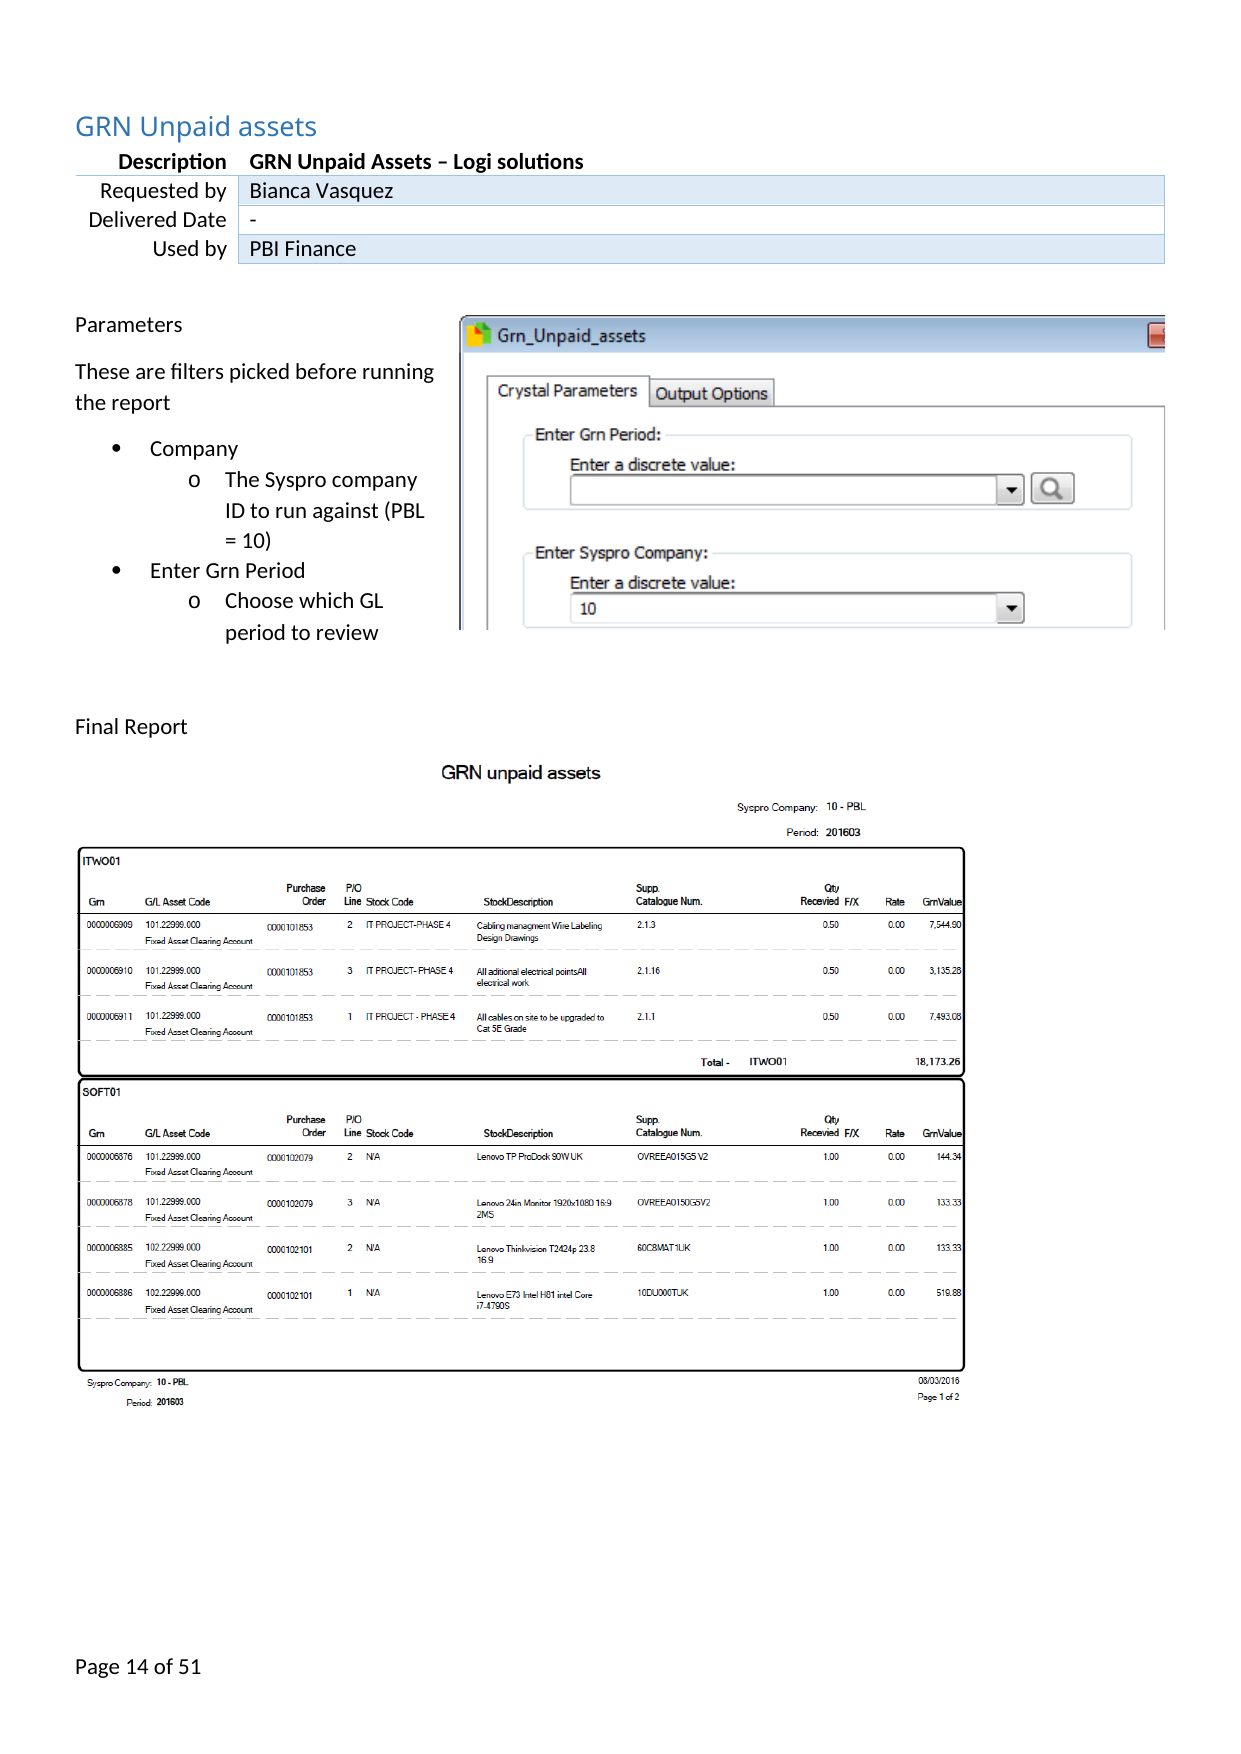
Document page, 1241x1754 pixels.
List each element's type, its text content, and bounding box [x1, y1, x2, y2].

picture [458, 315, 1166, 630]
picture [75, 758, 969, 1410]
table_header Description [76, 148, 238, 175]
text Final Report [75, 712, 1165, 740]
list Company [112, 434, 458, 462]
table_header GRN Unpaid Assets – Logi solutions [238, 148, 1165, 175]
table_cell Delivered Date [76, 205, 238, 233]
text Parameters [75, 311, 1165, 338]
subtitle GRN Unpaid assets [75, 108, 1165, 144]
table_cell Used by [76, 234, 238, 263]
table_cell Bianca Vasquez [239, 176, 1164, 204]
list Enter Grn Period [112, 556, 458, 584]
list The Syspro company ID to run against (PBL = 10) [187, 465, 458, 554]
table_cell - [239, 206, 1164, 233]
list Choose which GL period to review [187, 587, 1165, 646]
table_cell PBI Finance [239, 235, 1164, 263]
text These are filters picked before running the report [75, 357, 458, 416]
table_cell Requested by [76, 176, 238, 204]
